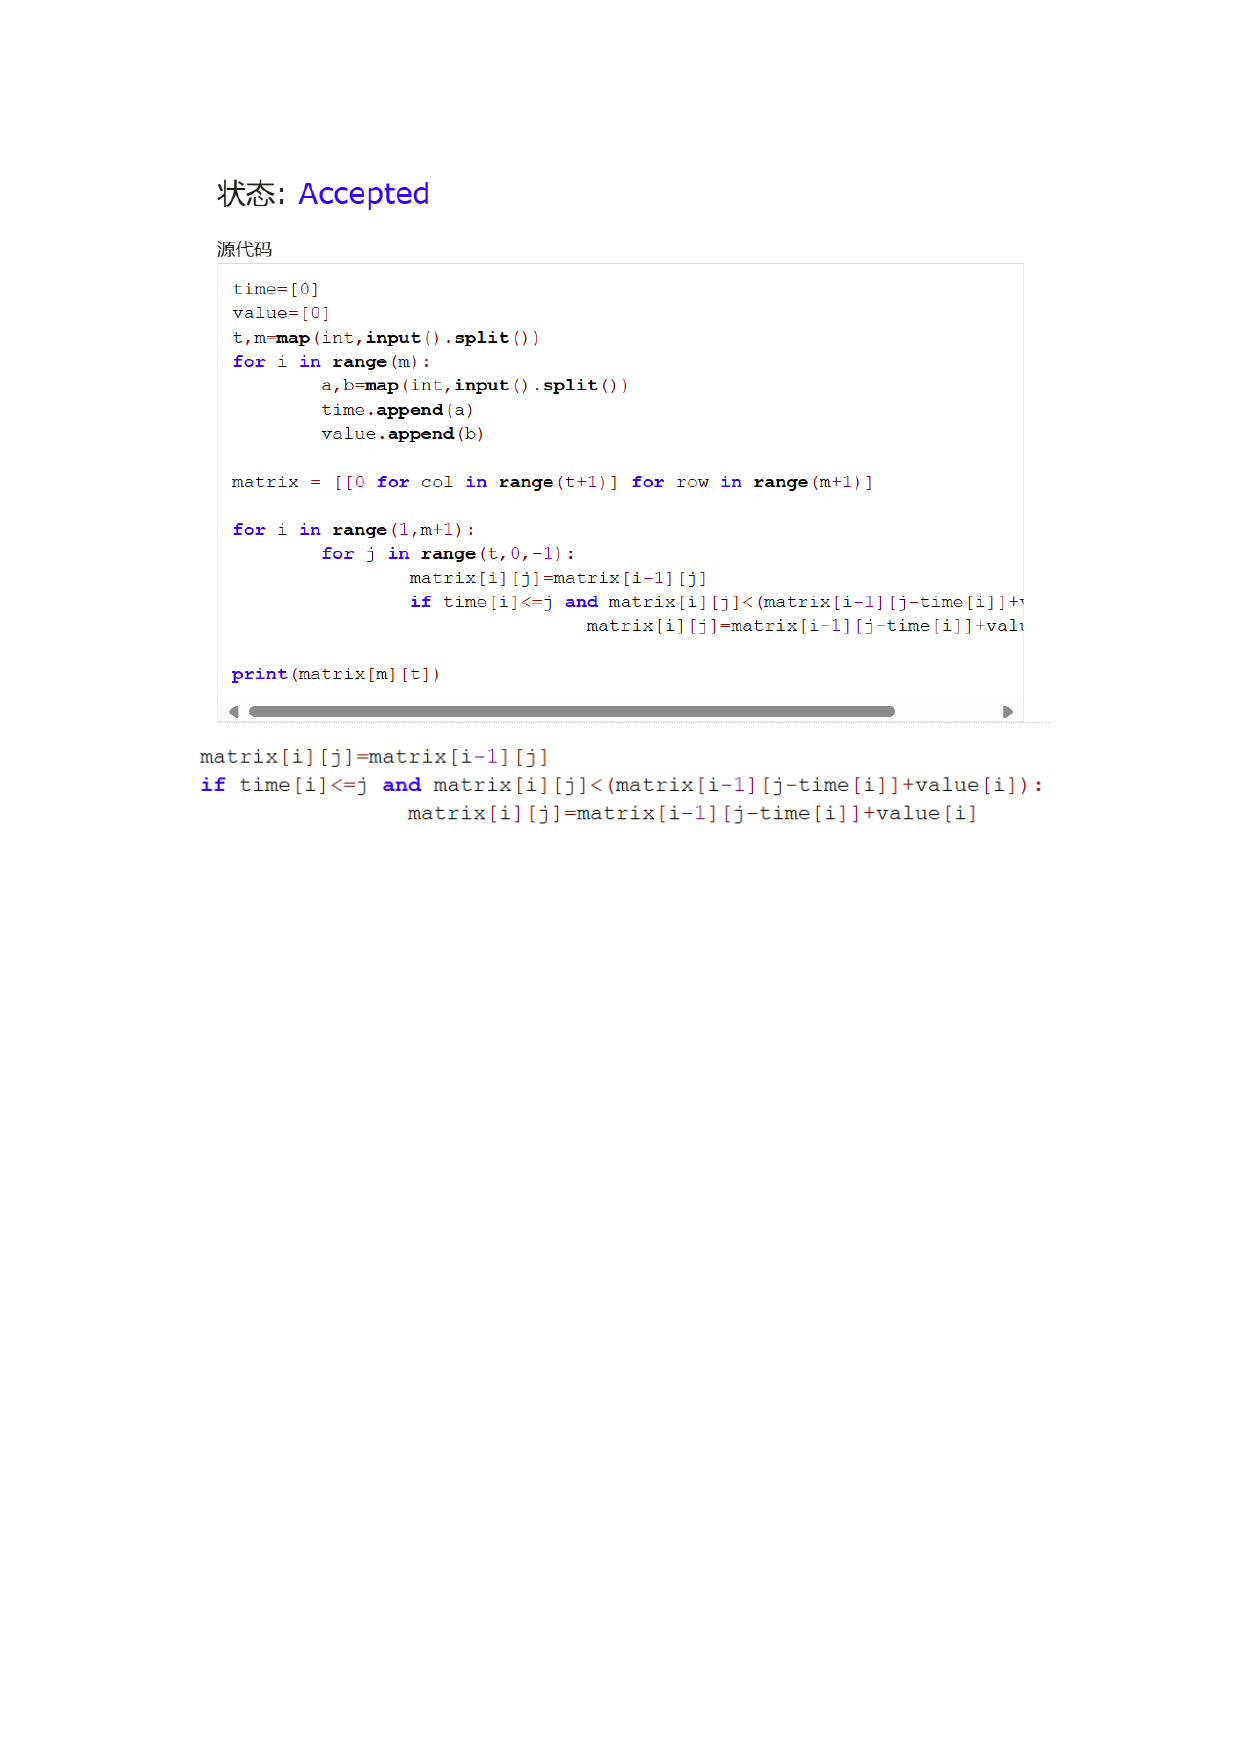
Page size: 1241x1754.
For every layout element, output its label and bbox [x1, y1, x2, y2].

picture [187, 747, 1053, 836]
picture [188, 162, 1053, 729]
